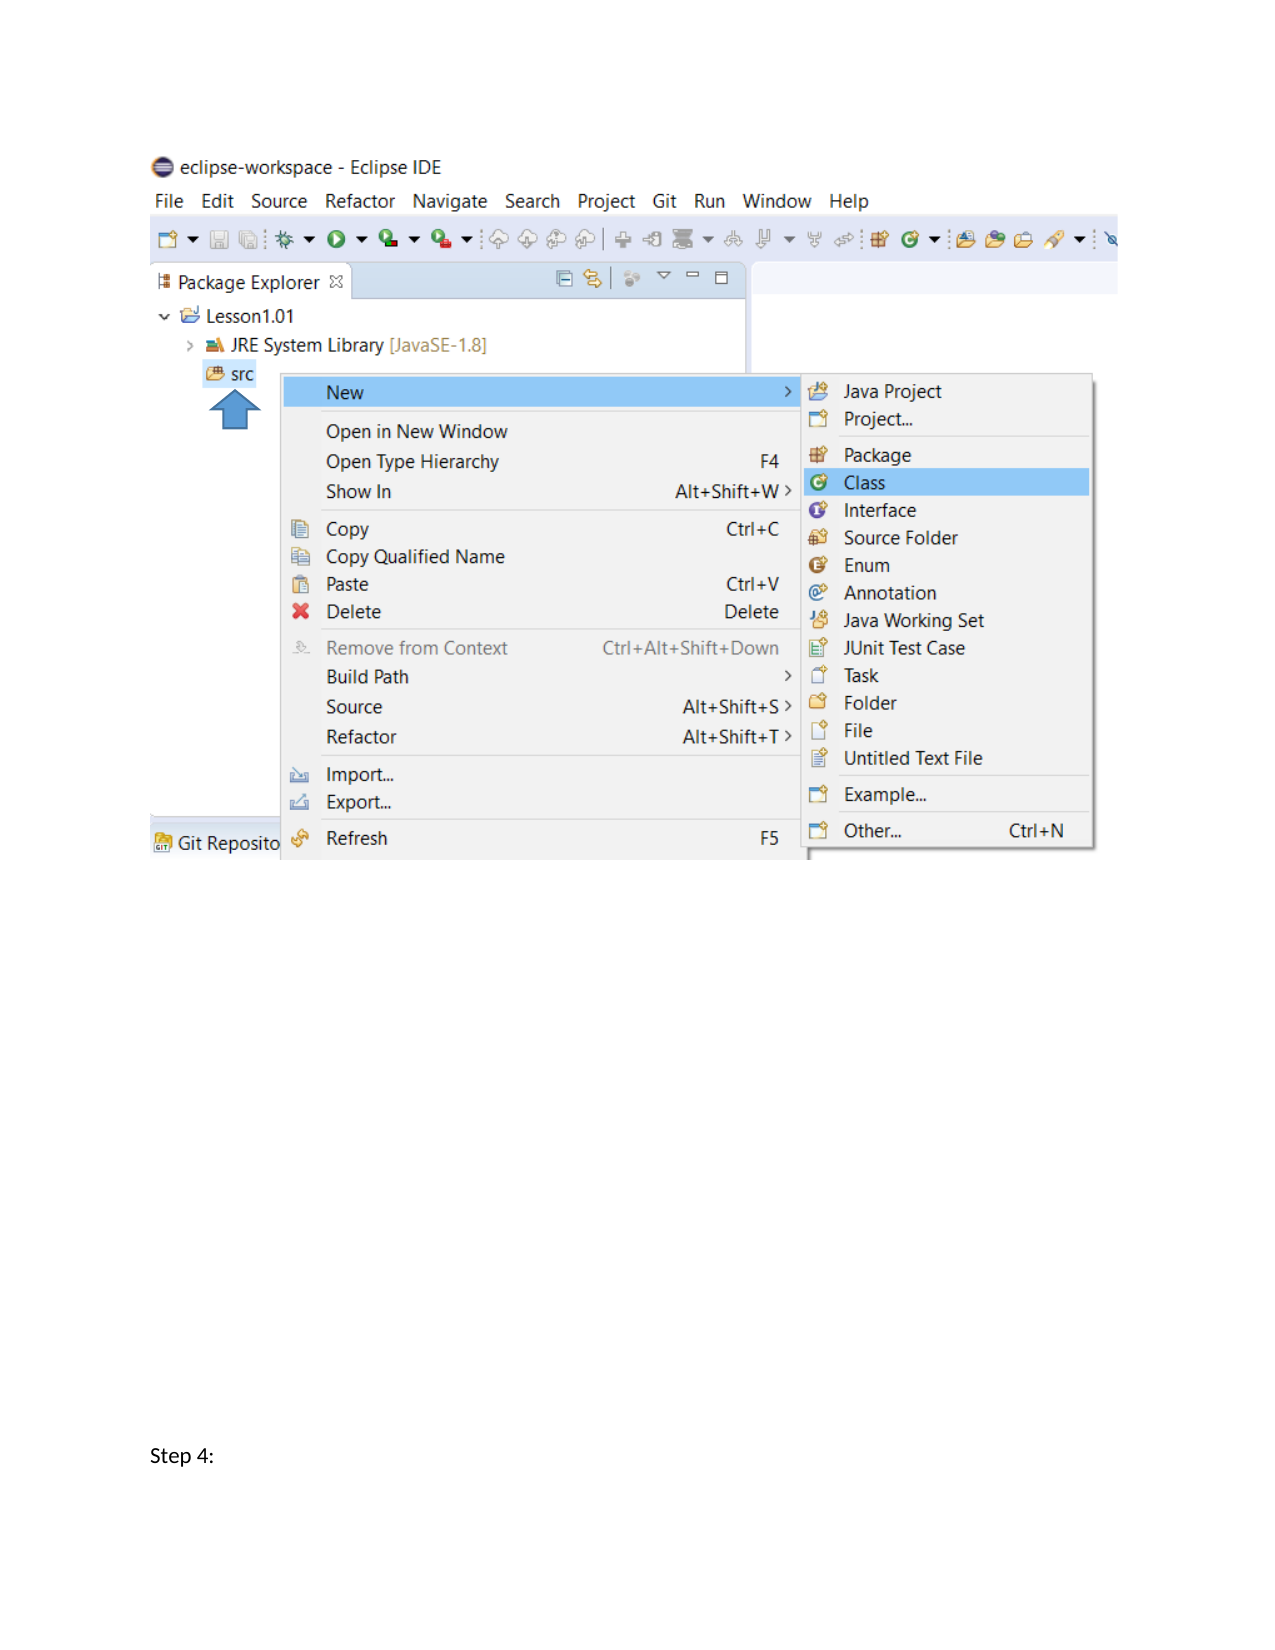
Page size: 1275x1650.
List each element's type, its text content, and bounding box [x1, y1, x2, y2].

text Step 4: [150, 1441, 1125, 1469]
picture [150, 150, 1118, 860]
